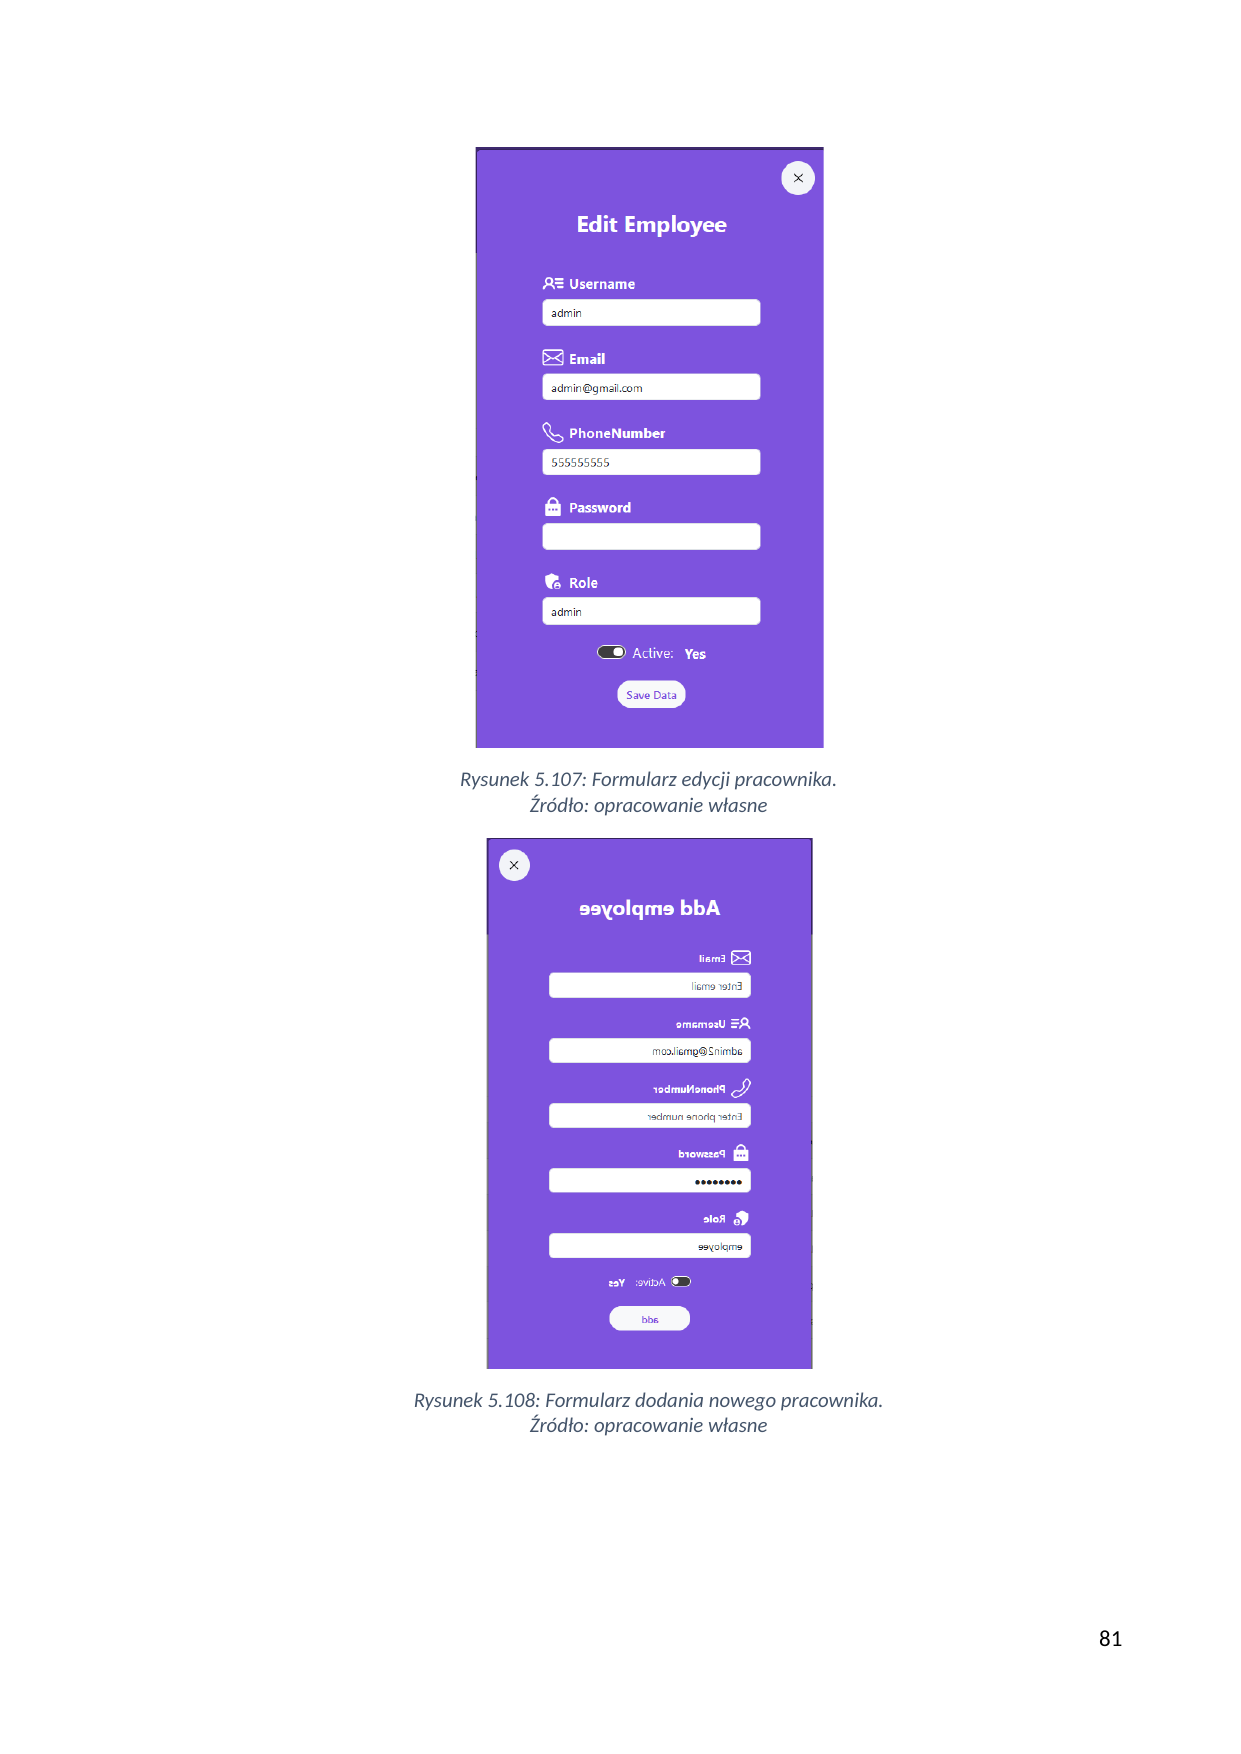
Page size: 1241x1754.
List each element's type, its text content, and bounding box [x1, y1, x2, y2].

picture [475, 147, 824, 748]
text Źródło: opracowanie własne [177, 1412, 1122, 1438]
text Źródło: opracowanie własne [177, 792, 1122, 817]
picture [486, 838, 813, 1369]
